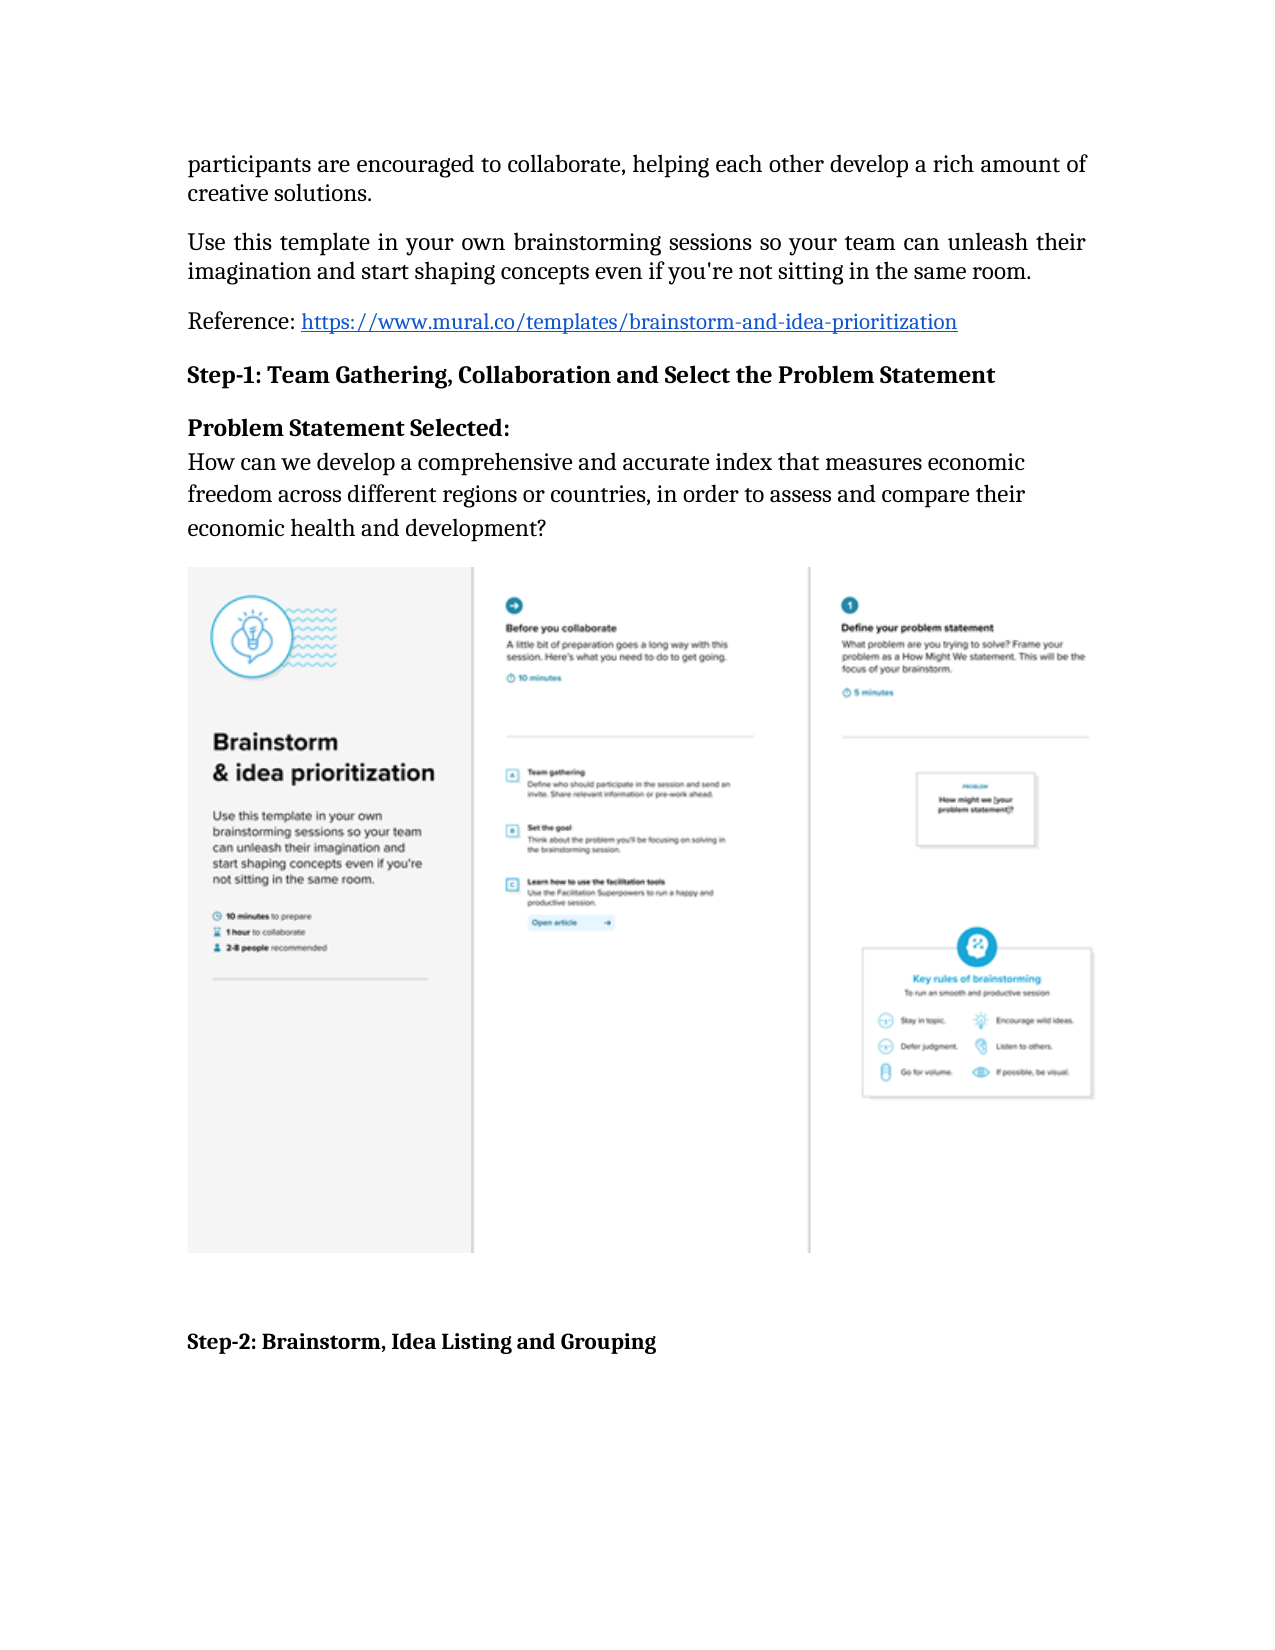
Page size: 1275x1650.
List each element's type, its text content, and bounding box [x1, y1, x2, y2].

text Use this template in your own brainstorming sessions so your team can unleash their imagination and start shaping concepts even if you're not sitting in the same room. [187, 228, 1087, 286]
picture [187, 567, 1128, 1253]
text Step-1: Team Gathering, Collaboration and Select the Problem Statement [187, 361, 1087, 389]
text Step-2: Brainstorm, Idea Listing and Grouping [187, 1328, 1087, 1355]
text Reference: https://www.mural.co/templates/brainstorm-and-idea-prioritization [187, 307, 1087, 335]
text Problem Statement Selected: How can we develop a comprehensive and accurate index that measures economic freedom across different regions or countries, in order to assess and compare their economic health and development? [187, 414, 1087, 542]
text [187, 150, 1087, 207]
